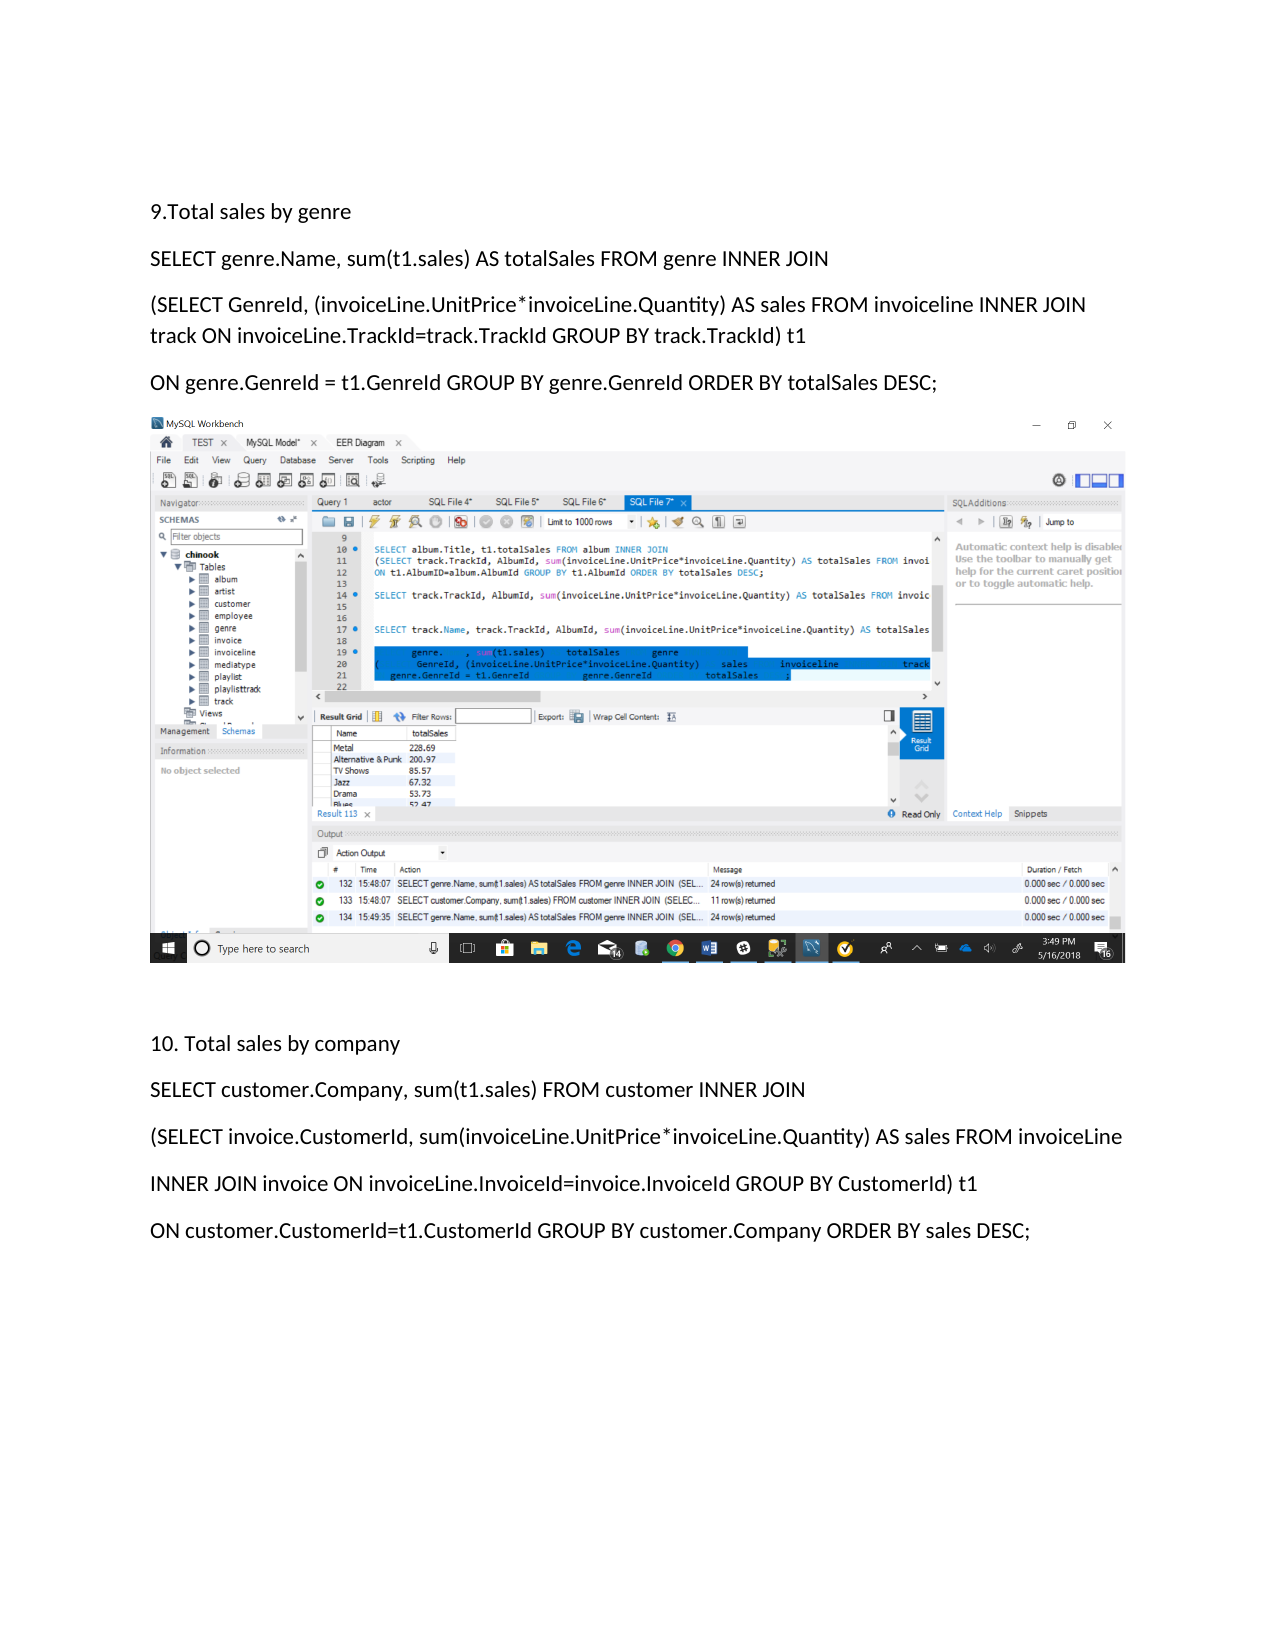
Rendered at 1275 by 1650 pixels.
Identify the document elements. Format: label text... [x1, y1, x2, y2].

text ON customer.CustomerId=t1.CustomerId GROUP BY customer.Company ORDER BY sales DESC; [150, 1216, 1125, 1244]
text INNER JOIN invoice ON invoiceLine.InvoiceId=invoice.InvoiceId GROUP BY CustomerId) t1 [150, 1169, 1125, 1197]
text 9.Total sales by genre [150, 197, 1125, 225]
picture [150, 414, 1125, 963]
text ON genre.GenreId = t1.GenreId GROUP BY genre.GenreId ORDER BY totalSales DESC; [150, 368, 1125, 396]
text 10. Total sales by company [150, 1029, 1125, 1057]
text (SELECT invoice.CustomerId, sum(invoiceLine.UnitPrice*invoiceLine.Quantity) AS sales FROM invoiceLine [150, 1122, 1125, 1151]
text SELECT genre.Name, sum(t1.sales) AS totalSales FROM genre INNER JOIN [150, 244, 1125, 272]
text (SELECT GenreId, (invoiceLine.UnitPrice*invoiceLine.Quantity) AS sales FROM invoiceline INNER JOIN track ON invoiceLine.TrackId=track.TrackId GROUP BY track.TrackId) t1 [150, 291, 1125, 349]
text SELECT customer.Company, sum(t1.sales) FROM customer INNER JOIN [150, 1076, 1125, 1104]
